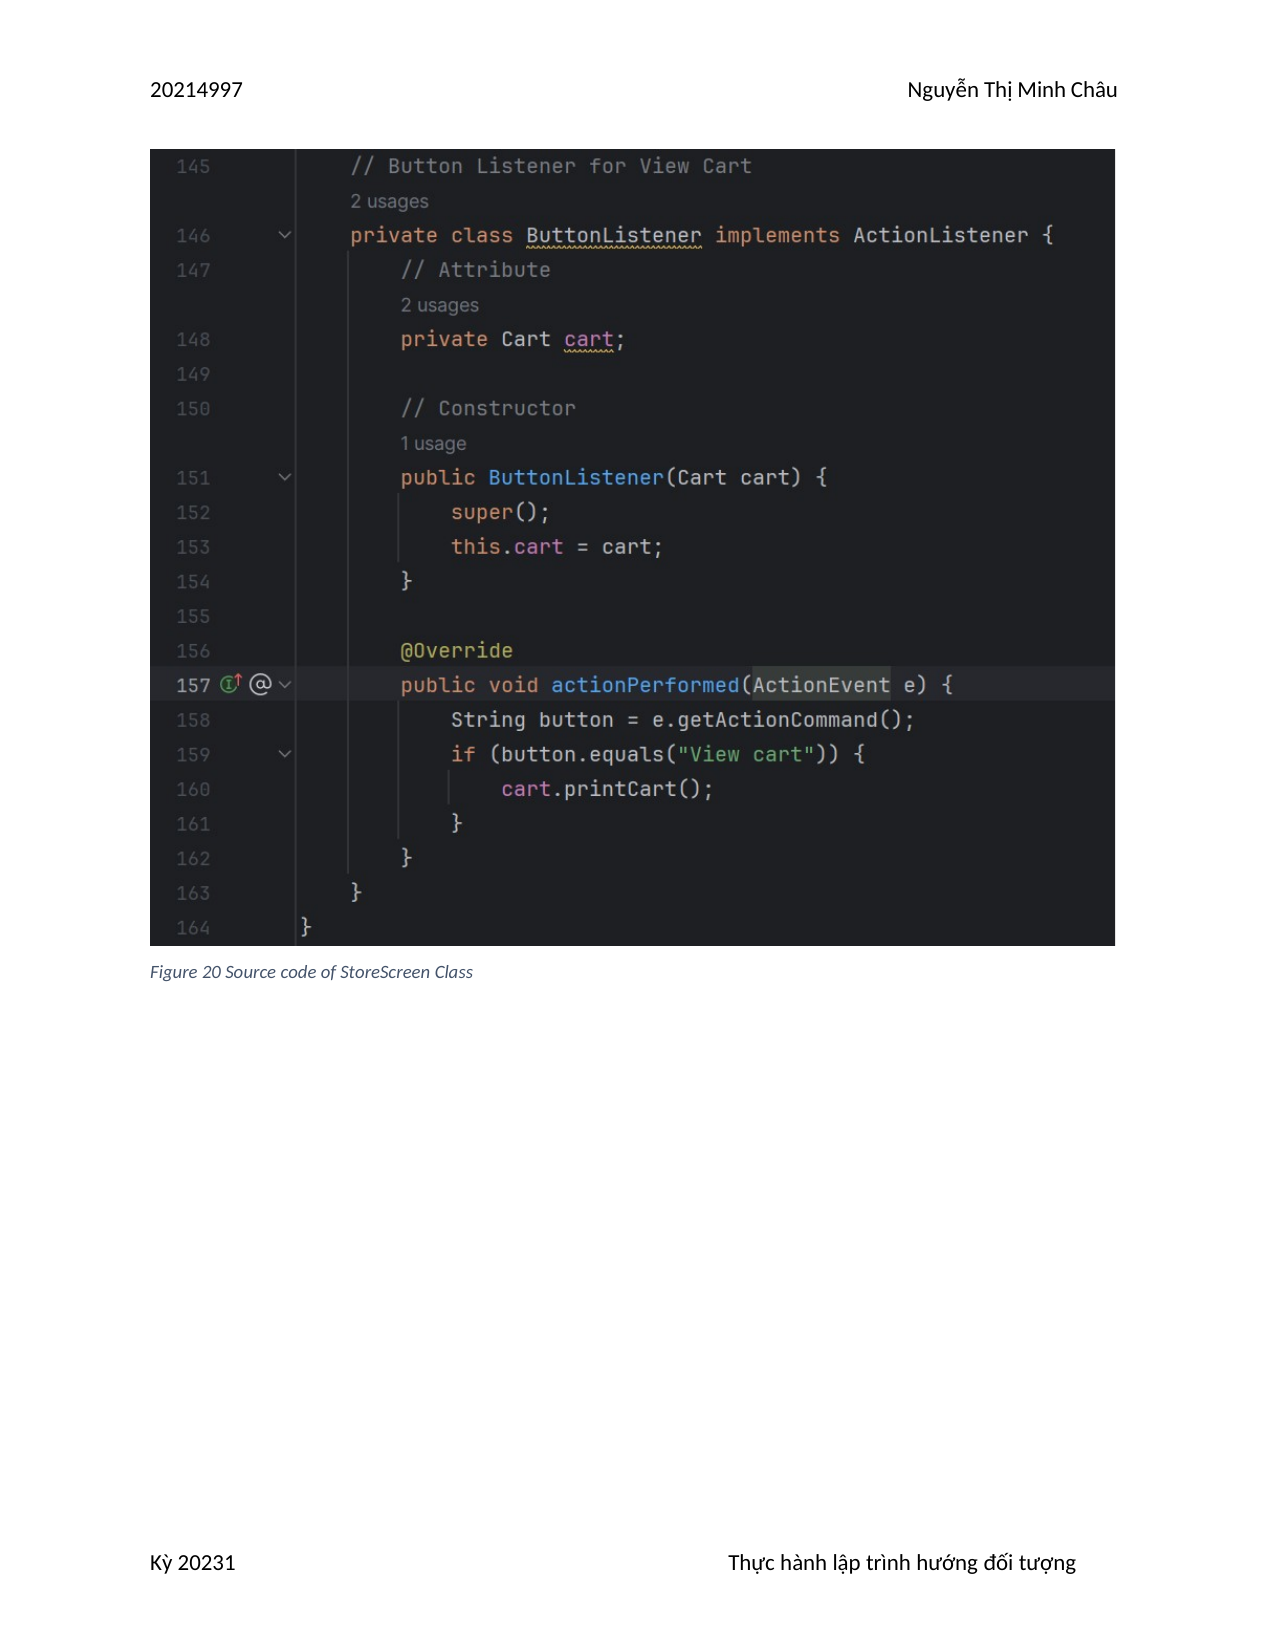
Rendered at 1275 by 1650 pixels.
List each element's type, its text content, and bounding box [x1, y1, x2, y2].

text Figure 20 Source code of StoreScreen Class [150, 961, 1135, 983]
picture [150, 149, 1116, 946]
